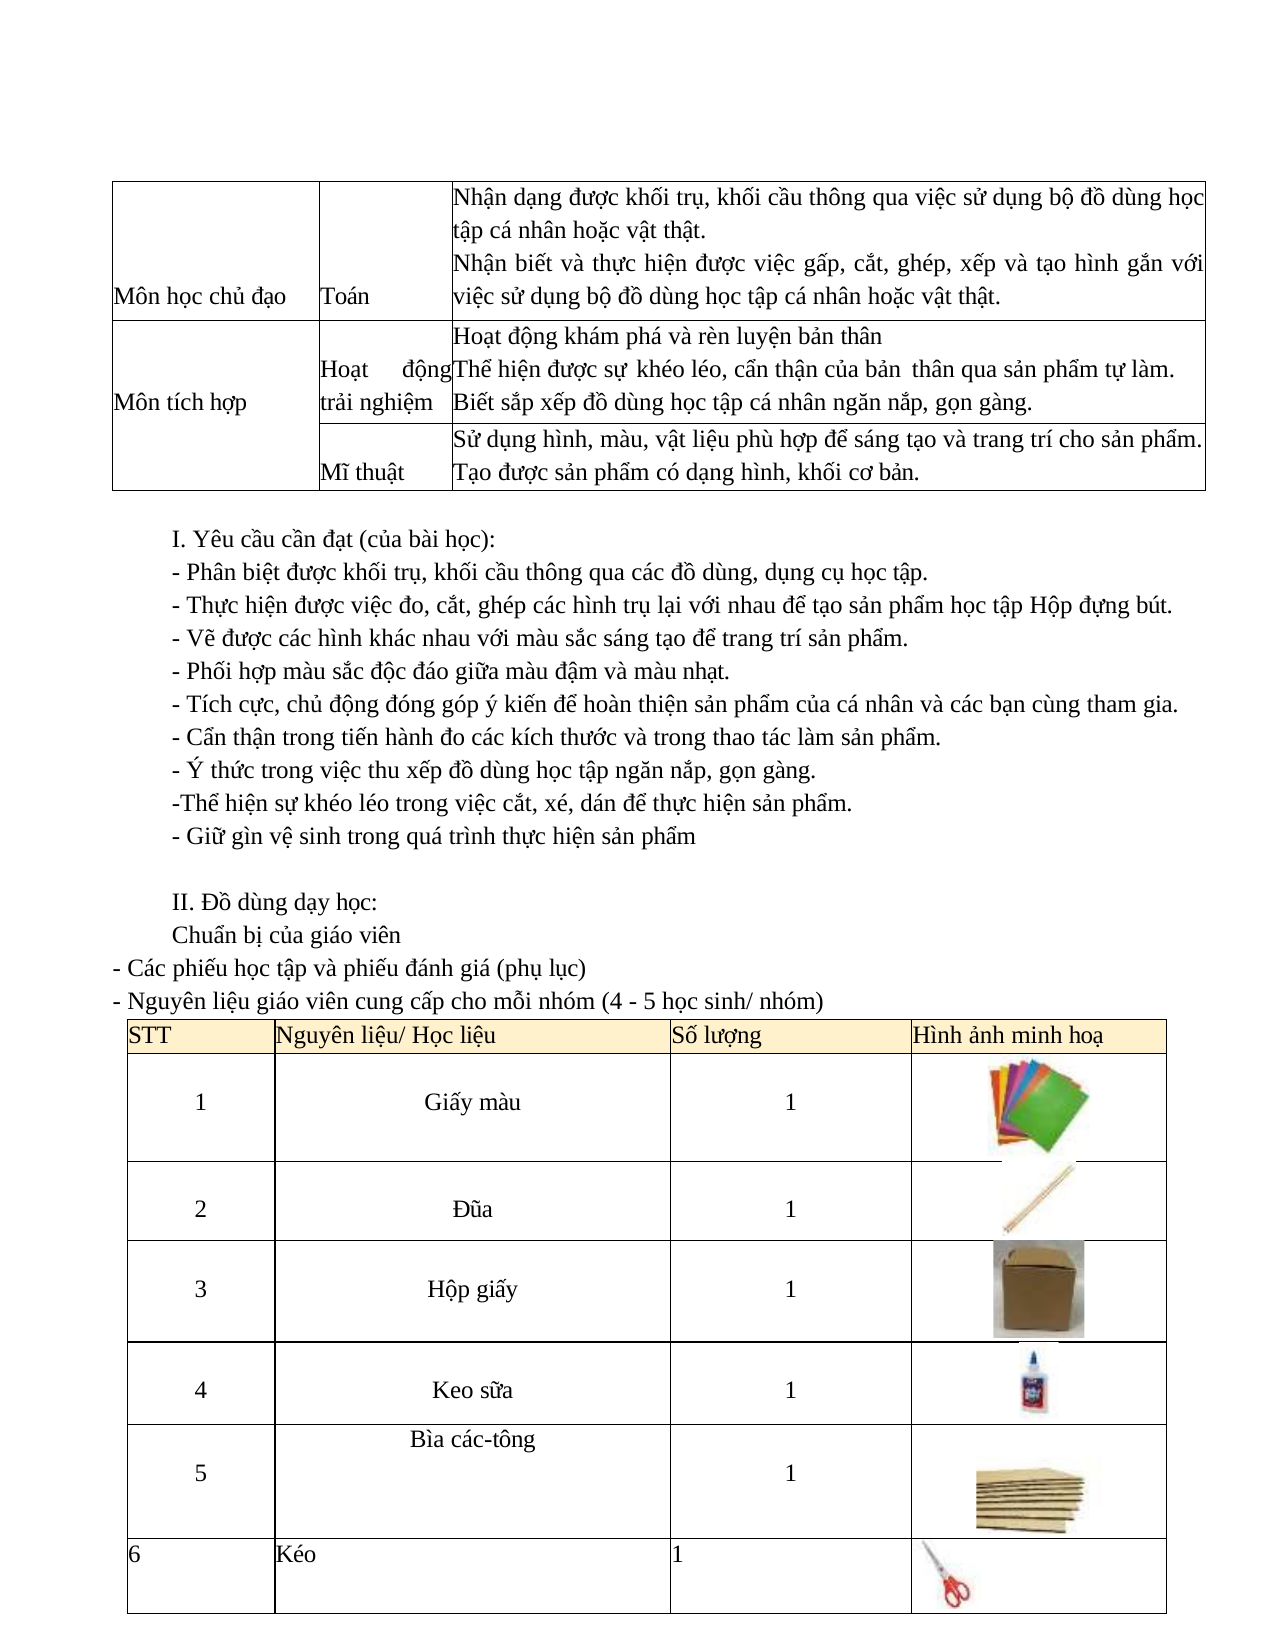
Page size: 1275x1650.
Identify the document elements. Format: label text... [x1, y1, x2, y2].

table_cell 6 [128, 1539, 274, 1612]
text - Phối hợp màu sắc độc đáo giữa màu đậm và màu nhạt. [112, 656, 1200, 685]
table_cell Đũa [276, 1162, 670, 1239]
table_cell Kéo [276, 1539, 670, 1612]
table_cell Sử dụng hình, màu, vật liệu phù hợp để sáng tạo và trang trí cho sản phẩm. Tạo được sản phẩm có dạng hình, khối cơ bản. [453, 424, 1205, 490]
text - Các phiếu học tập và phiếu đánh giá (phụ lục) [112, 953, 1200, 982]
picture [987, 1054, 1091, 1157]
table_cell [912, 1054, 1166, 1161]
text - Thực hiện được việc đo, cắt, ghép các hình trụ lại với nhau để tạo sản phẩm học tập Hộp đựng bút. [112, 590, 1200, 619]
table_header STT [128, 1020, 274, 1053]
table_cell 2 [128, 1162, 274, 1239]
text - Giữ gìn vệ sinh trong quá trình thực hiện sản phẩm [112, 821, 1200, 850]
picture [1019, 1342, 1059, 1420]
table_cell [912, 1425, 1166, 1538]
table_cell Môn học chủ đạo [113, 182, 319, 320]
text - Ý thức trong việc thu xếp đồ dùng học tập ngăn nắp, gọn gàng. [112, 755, 1200, 784]
text -Thể hiện sự khéo léo trong việc cắt, xé, dán để thực hiện sản phẩm. [112, 788, 1200, 817]
table_cell 1 [671, 1343, 911, 1423]
table_cell 5 [128, 1425, 274, 1538]
text II. Đồ dùng dạy học: [112, 887, 1200, 916]
picture [993, 1240, 1085, 1338]
table_cell Toán [320, 182, 452, 320]
table_cell Hoạt động trải nghiệm [320, 321, 452, 423]
table_cell 4 [128, 1343, 274, 1423]
table_cell 3 [128, 1241, 274, 1341]
table_cell Bìa các-tông [276, 1425, 670, 1538]
table_cell [912, 1343, 1166, 1423]
picture [1001, 1161, 1077, 1236]
text - Vẽ được các hình khác nhau với màu sắc sáng tạo để trang trí sản phẩm. [112, 623, 1200, 652]
table_cell 1 [671, 1241, 911, 1341]
picture [976, 1457, 1102, 1535]
table_cell Hộp giấy [276, 1241, 670, 1341]
table_cell 1 [671, 1054, 911, 1161]
table_cell Nhận dạng được khối trụ, khối cầu thông qua việc sử dụng bộ đồ dùng học tập cá nhân hoặc vật thật. Nhận biết và thực hiện được việc gấp, cắt, ghép, xếp và tạo hình gắn với việc sử dụng bộ đồ dùng học tập cá nhân hoặc vật thật. [453, 182, 1205, 320]
table_cell 1 [671, 1539, 911, 1612]
table_cell Môn tích hợp [113, 321, 319, 490]
table_header Số lượng [671, 1020, 911, 1053]
table_cell [912, 1241, 1166, 1341]
text - Cẩn thận trong tiến hành đo các kích thước và trong thao tác làm sản phẩm. [112, 722, 1200, 751]
table_header Hình ảnh minh hoạ [912, 1020, 1166, 1053]
table_cell [912, 1539, 1166, 1612]
text - Phân biệt được khối trụ, khối cầu thông qua các đồ dùng, dụng cụ học tập. [112, 557, 1200, 586]
text I. Yêu cầu cần đạt (của bài học): [112, 524, 1200, 553]
table_cell [912, 1162, 1166, 1239]
table_header Nguyên liệu/ Học liệu [276, 1020, 670, 1053]
table_cell 1 [671, 1162, 911, 1239]
text - Nguyên liệu giáo viên cung cấp cho mỗi nhóm (4 - 5 học sinh/ nhóm) [112, 986, 1200, 1015]
table_cell Giấy màu [276, 1054, 670, 1161]
table_cell Mĩ thuật [320, 424, 452, 490]
table_cell Hoạt động khám phá và rèn luyện bản thân Thể hiện được sự khéo léo, cẩn thận của bản thân qua sản phẩm tự làm. Biết sắp xếp đồ dùng học tập cá nhân ngăn nắp, gọn gàng. [453, 321, 1205, 423]
table_cell Keo sữa [276, 1343, 670, 1423]
picture [912, 1539, 982, 1609]
table_cell 1 [128, 1054, 274, 1161]
text Chuẩn bị của giáo viên [112, 920, 1200, 949]
text - Tích cực, chủ động đóng góp ý kiến để hoàn thiện sản phẩm của cá nhân và các bạn cùng tham gia. [112, 689, 1200, 718]
table_cell 1 [671, 1425, 911, 1538]
